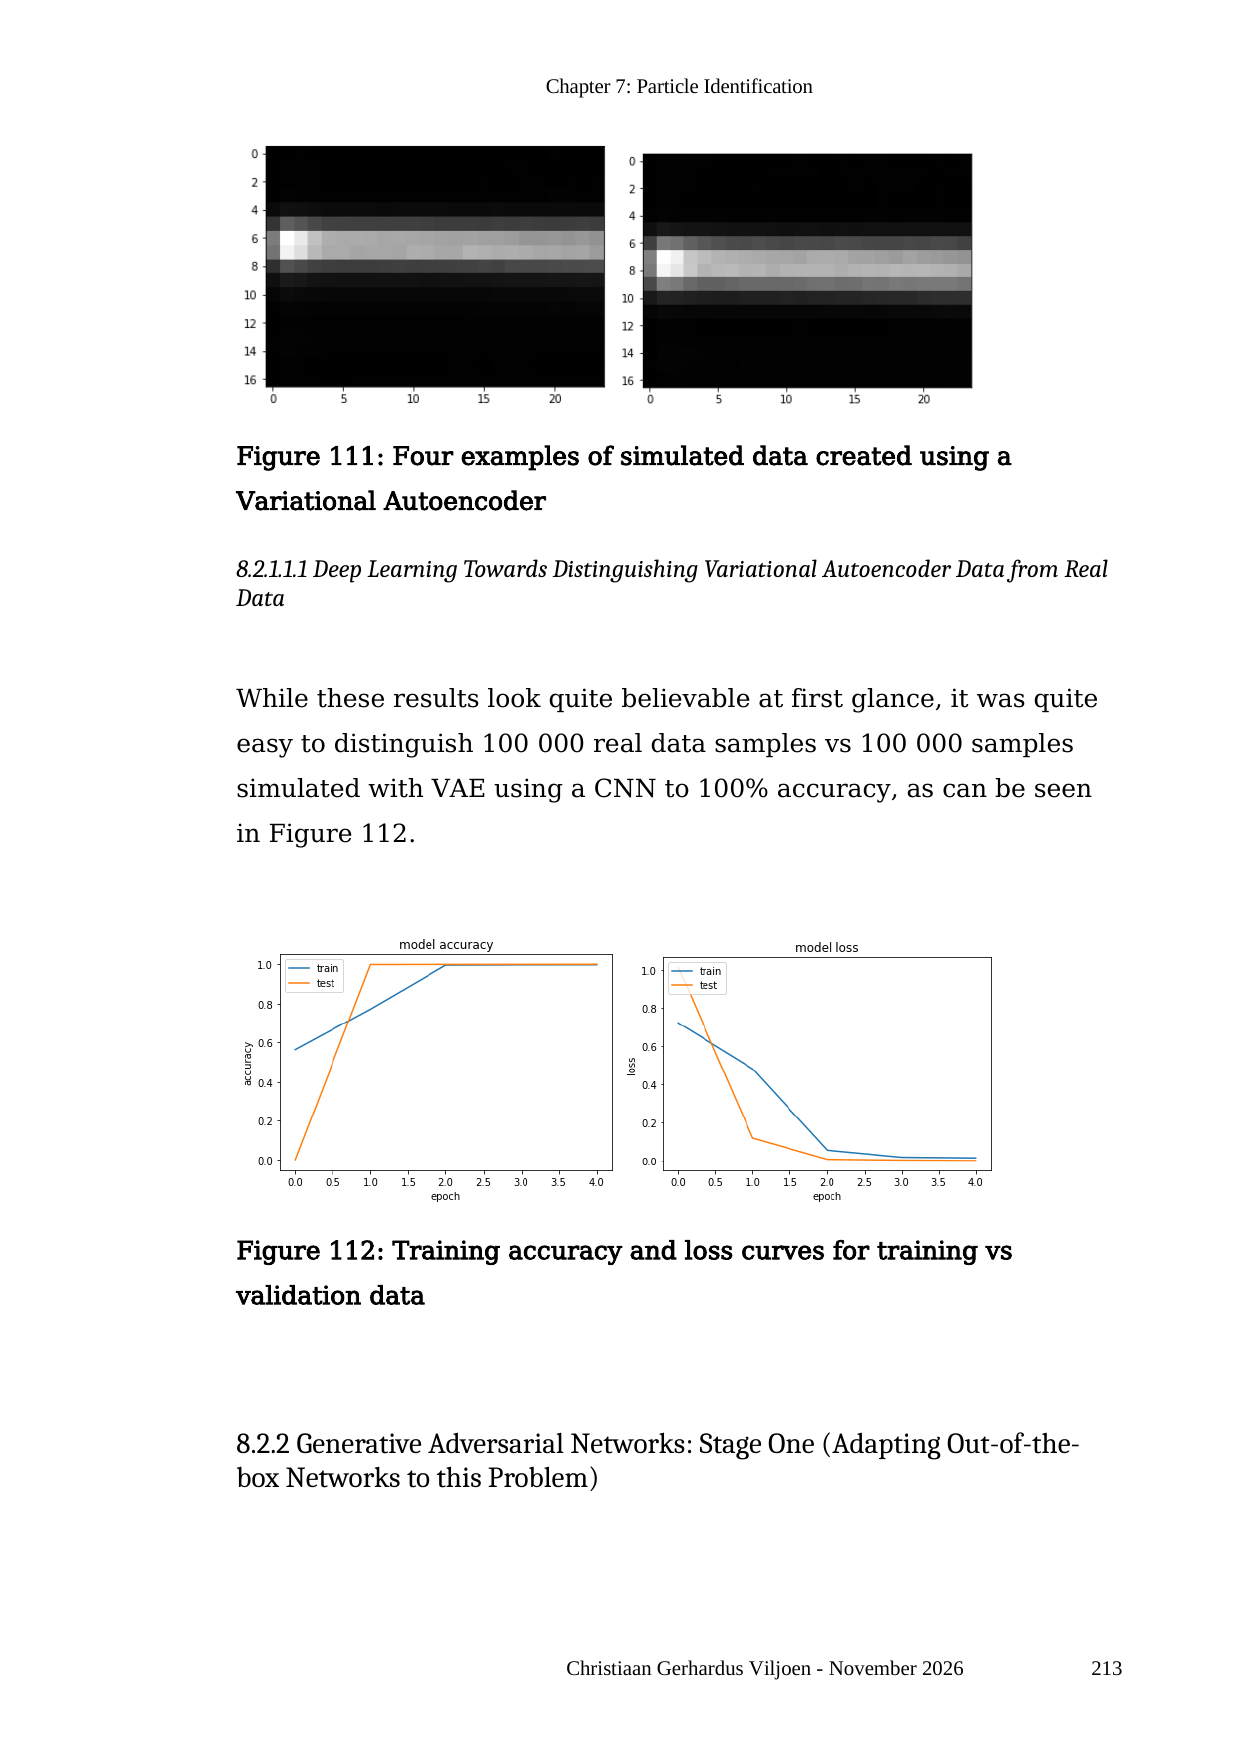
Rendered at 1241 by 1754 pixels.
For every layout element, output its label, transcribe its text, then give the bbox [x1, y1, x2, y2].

text While these results look quite believable at first glance, it was quite easy to distinguish 100 000 real data samples vs 100 000 samples simulated with VAE using a CNN to 100% accuracy, as can be seen in Figure 109. [236, 682, 1122, 847]
subtitle Generative Adversarial Networks: Stage One (Adapting Out-of-the-box Networks to this Problem) [236, 1428, 1122, 1495]
picture [236, 135, 982, 413]
subtitle Deep Learning Towards Distinguishing Variational Autoencoder Data from Real Data [236, 555, 1122, 612]
picture [236, 932, 1000, 1207]
